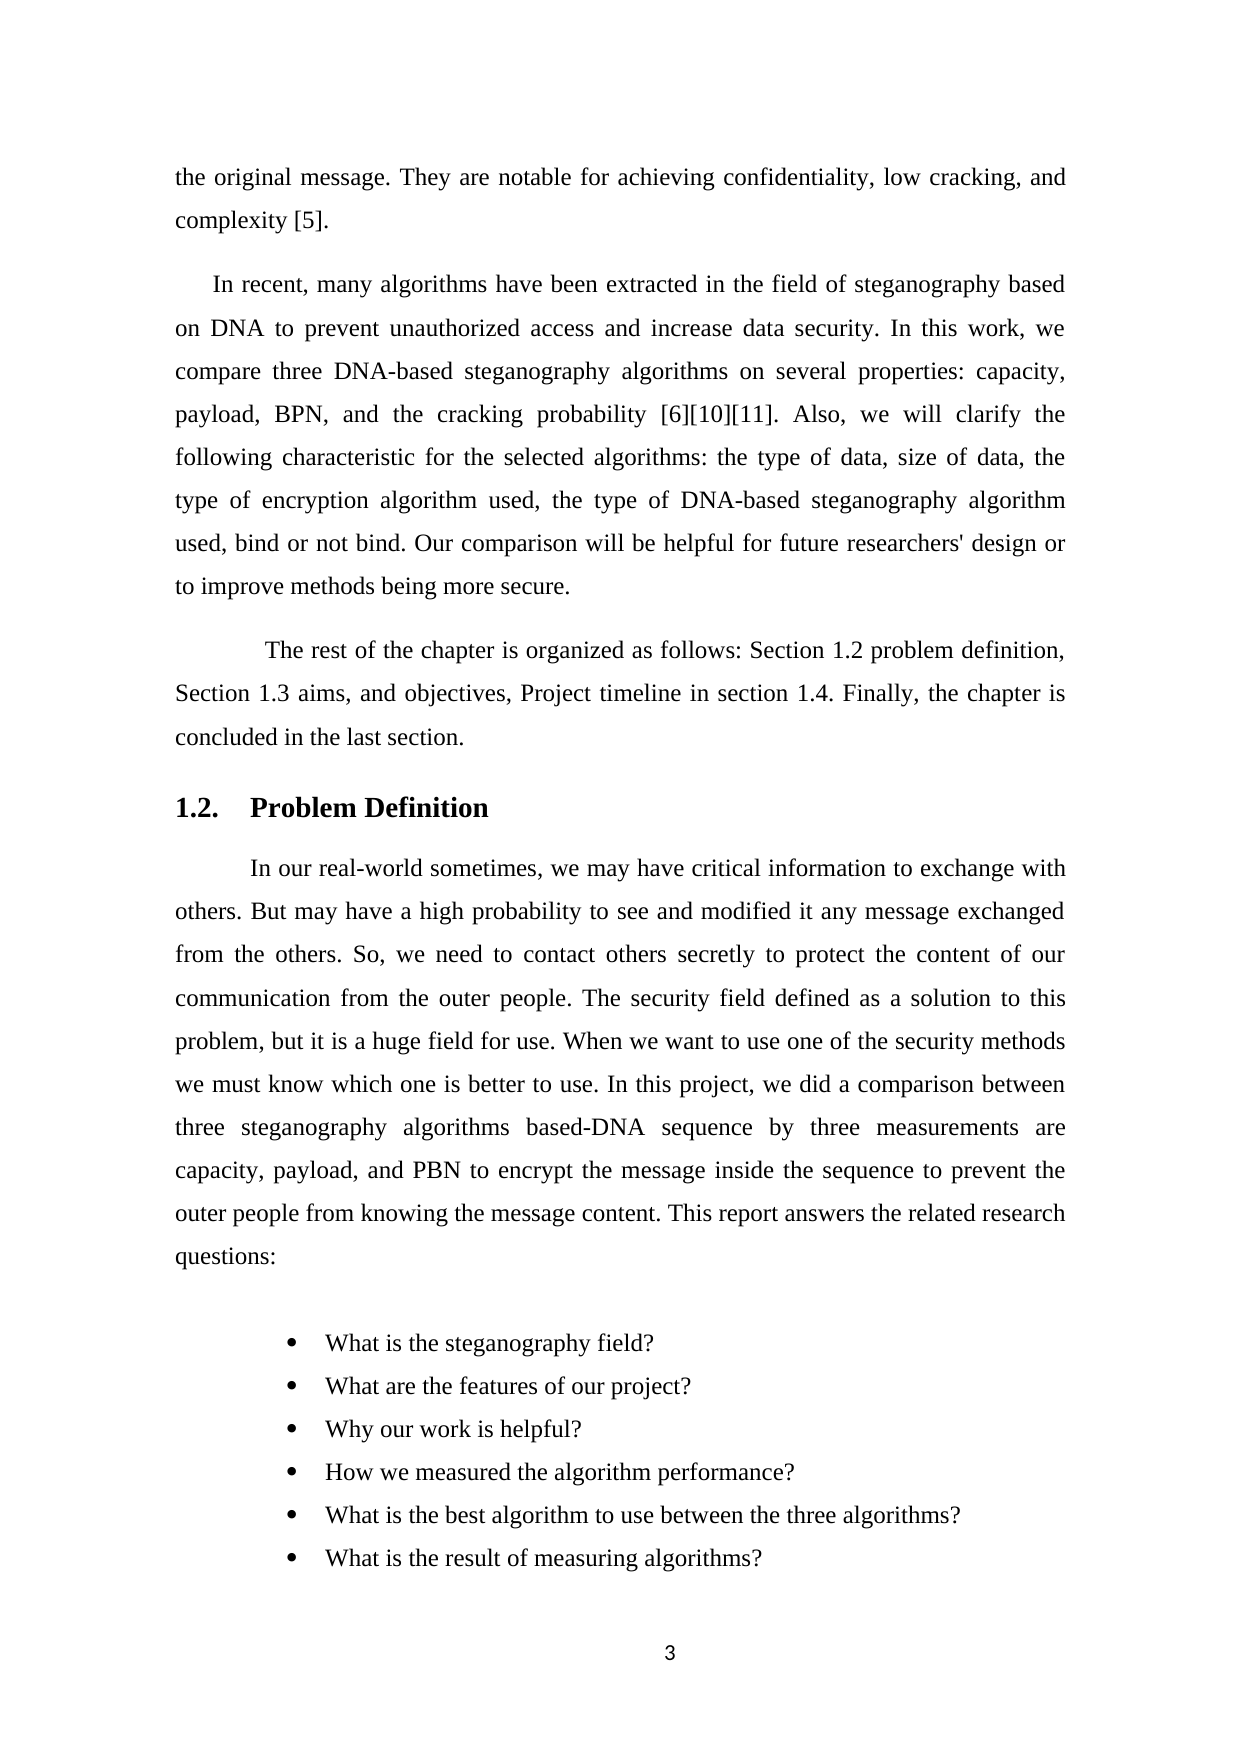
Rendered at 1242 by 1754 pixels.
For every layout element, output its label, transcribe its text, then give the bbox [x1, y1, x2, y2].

list What is the result of measuring algorithms? [287, 1543, 1067, 1572]
list Why our work is helpful? [287, 1414, 1067, 1443]
list What is the best algorithm to use between the three algorithms? [287, 1500, 1067, 1529]
text The rest of the chapter is organized as follows: Section 1.2 problem definition, Section 1.3 aims, and objectives, Project timeline in section 1.4. Finally, the chapter is concluded in the last section. [175, 635, 1067, 750]
list What is the steganography field? [287, 1328, 1067, 1356]
list What are the features of our project? [287, 1371, 1067, 1399]
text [175, 162, 1067, 234]
list How we measured the algorithm performance? [287, 1457, 1067, 1486]
text In recent, many algorithms have been extracted in the field of steganography based on DNA to prevent unauthorized access and increase data security. In this work, we compare three DNA-based steganography algorithms on several properties: capacity, payload, BPN, and the cracking probability [6][10][11]. Also, we will clarify the following characteristic for the selected algorithms: the type of data, size of data, the type of encryption algorithm used, the type of DNA-based steganography algorithm used, bind or not bind. Our comparison will be helpful for future researchers' design or to improve methods being more secure. [175, 269, 1067, 600]
subtitle Problem Definition [175, 790, 1067, 823]
text In our real-world sometimes, we may have critical information to exchange with others. But may have a high probability to see and modified it any message exchanged from the others. So, we need to contact others secretly to protect the content of our communication from the outer people. The security field defined as a solution to this problem, but it is a huge field for use. When we want to use one of the security methods we must know which one is better to use. In this project, we did a comparison between three steganography algorithms based-DNA sequence by three measurements are capacity, payload, and PBN to encrypt the message inside the sequence to prevent the outer people from knowing the message content. This report answers the related research questions: [175, 853, 1067, 1270]
